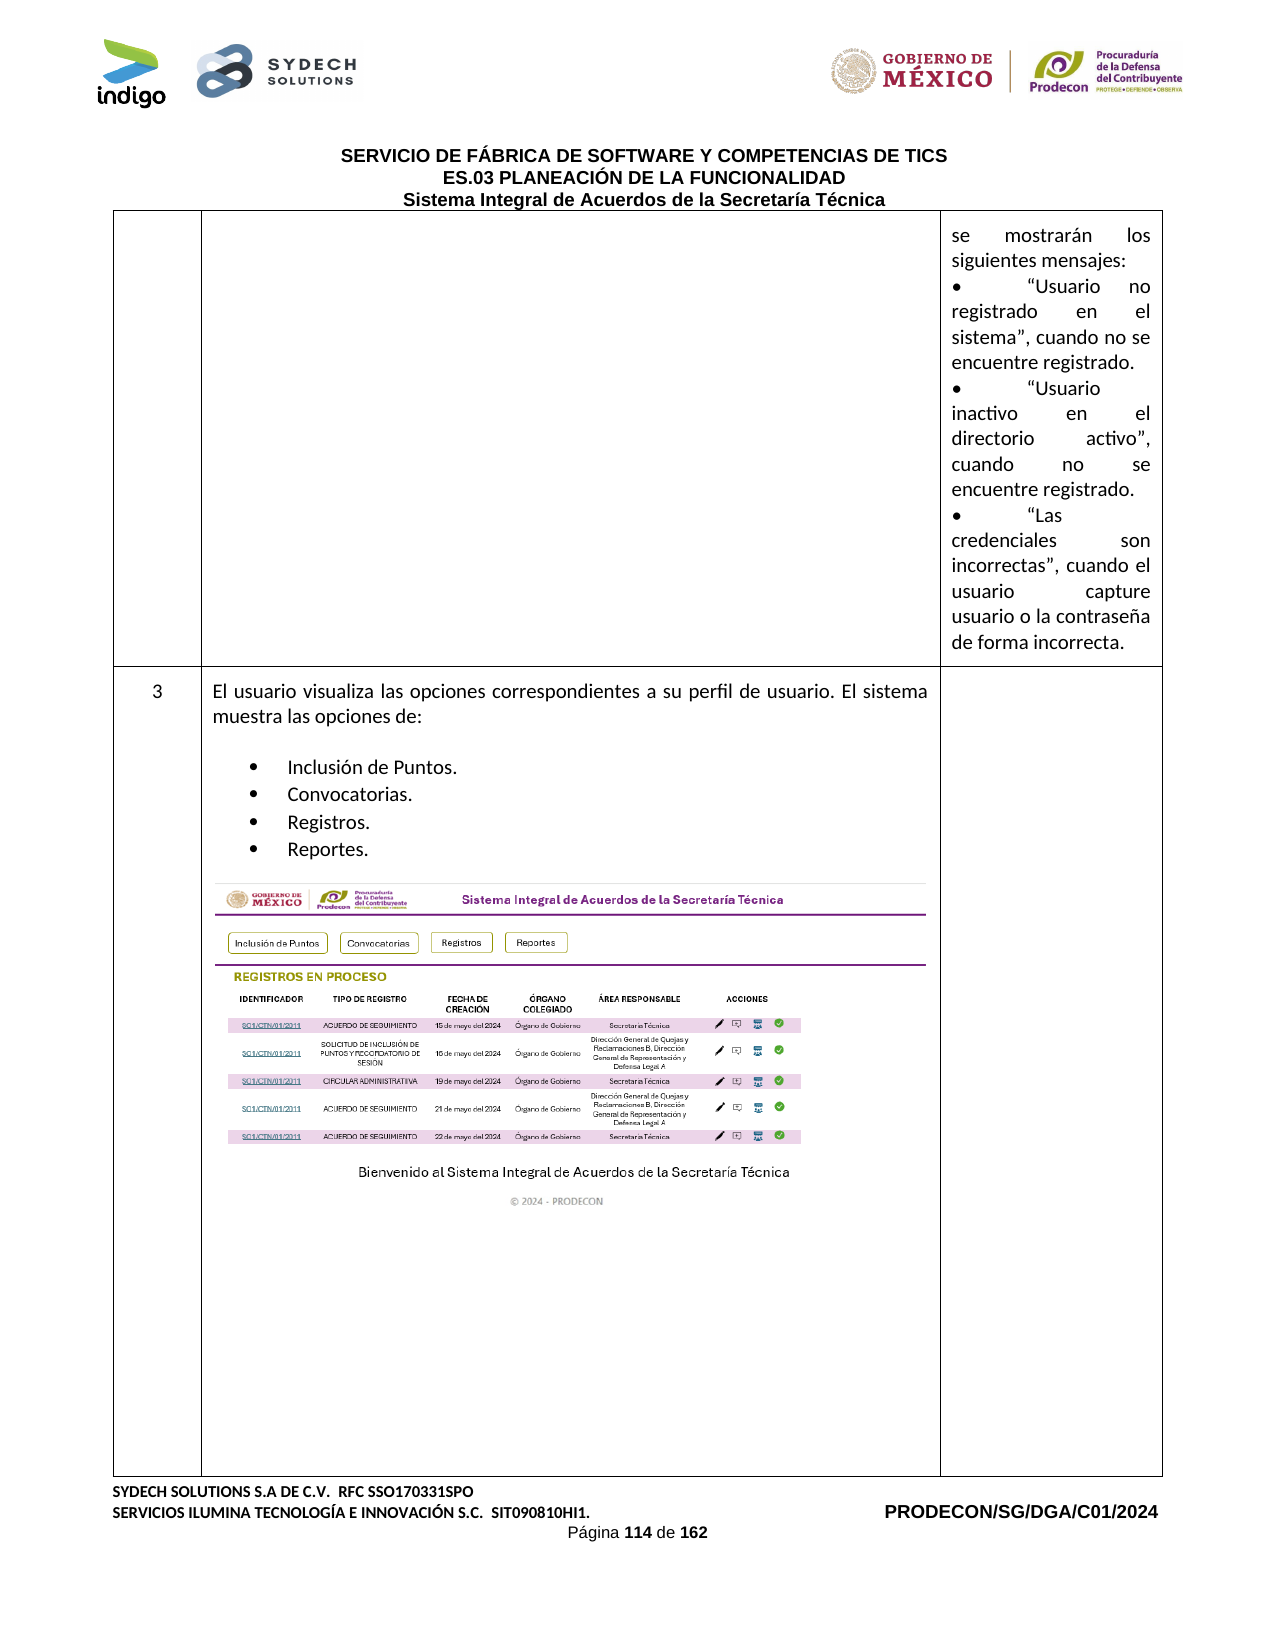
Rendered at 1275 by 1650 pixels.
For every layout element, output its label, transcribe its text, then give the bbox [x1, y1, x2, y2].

picture [831, 48, 1011, 94]
table_cell [941, 667, 1162, 1476]
picture [67, 24, 364, 118]
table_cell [202, 667, 940, 1476]
table_cell 2 [114, 211, 201, 666]
picture [212, 880, 929, 1211]
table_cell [941, 211, 1162, 666]
picture [1028, 41, 1184, 100]
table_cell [202, 211, 940, 666]
table_cell 3 [114, 667, 201, 1476]
